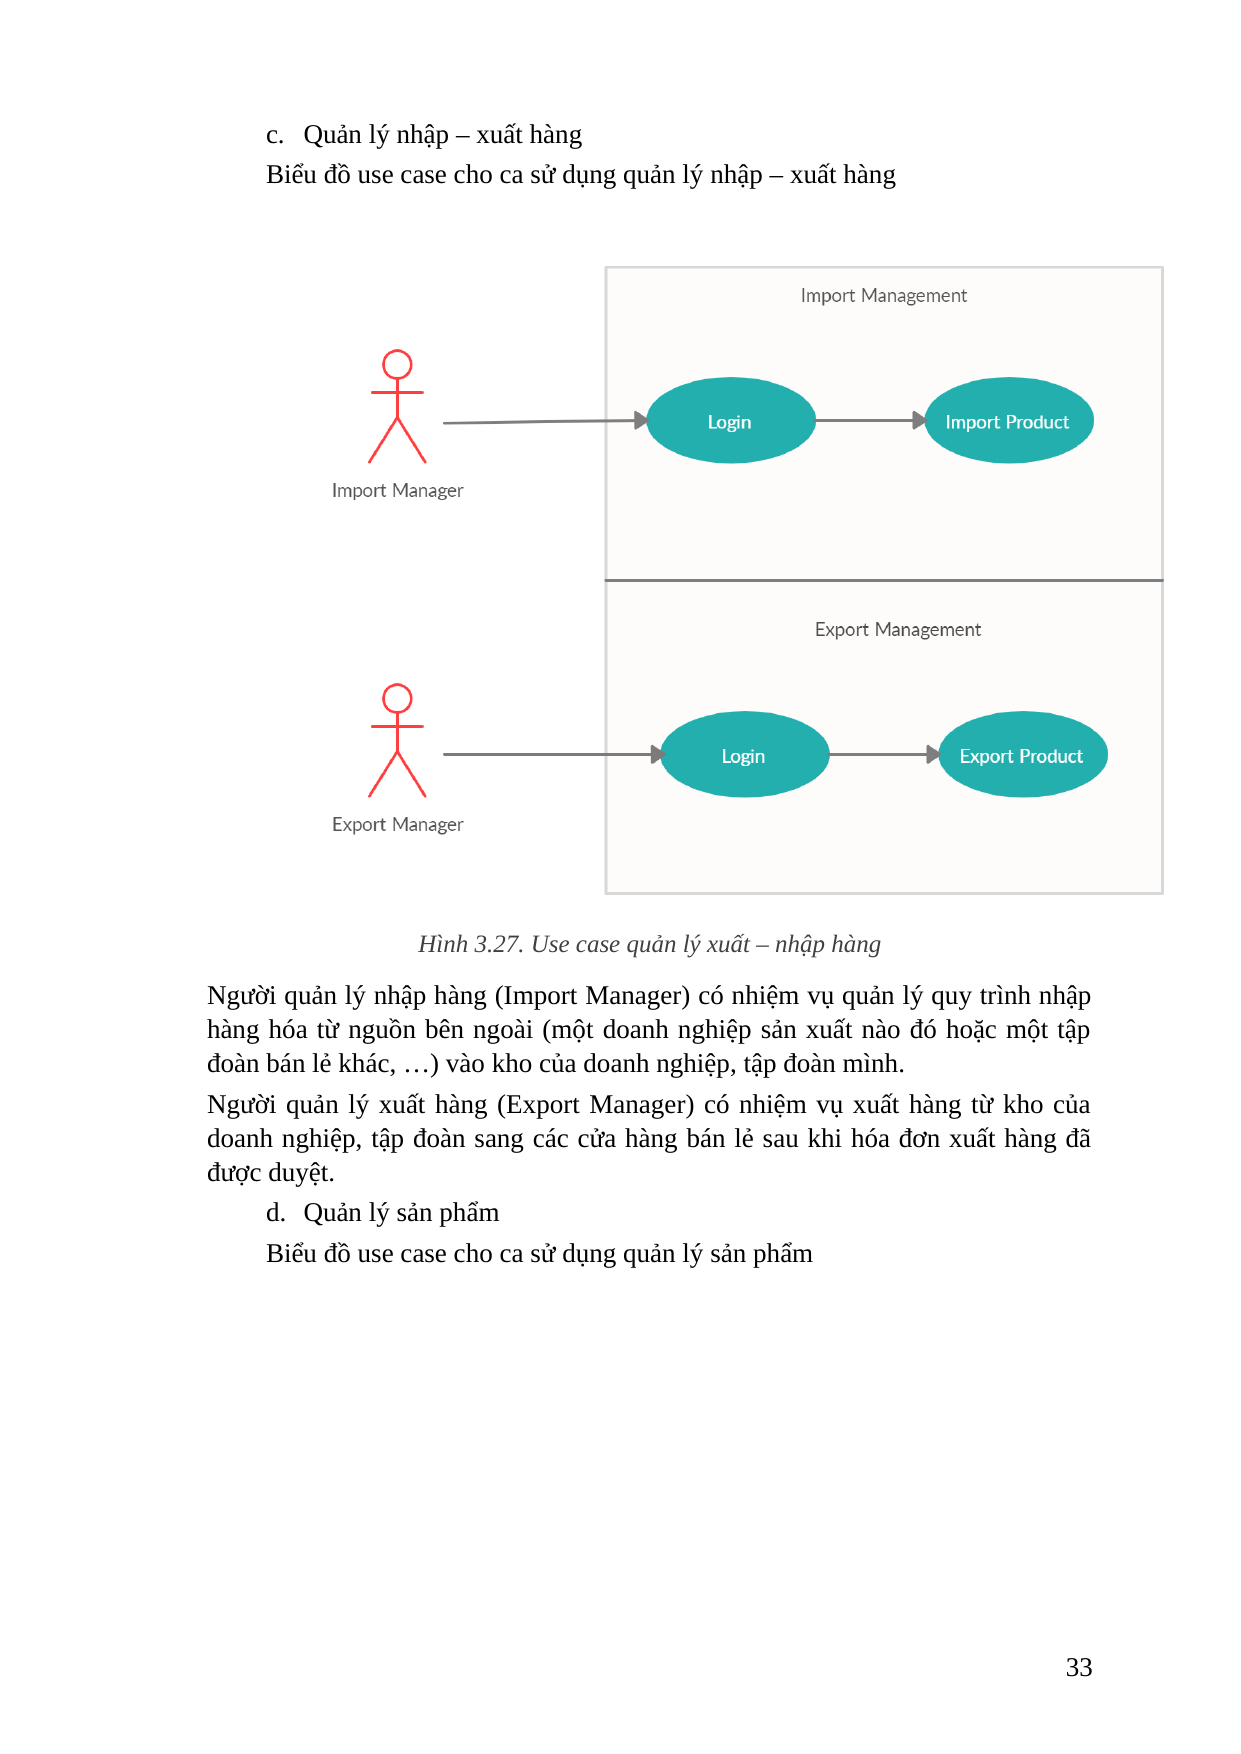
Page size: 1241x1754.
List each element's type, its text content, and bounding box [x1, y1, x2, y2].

text Biểu đồ use case cho ca sử dụng quản lý sản phẩm [266, 1237, 1092, 1268]
text Người quản lý xuất hàng (Export Manager) có nhiệm vụ xuất hàng từ kho của doanh nghiệp, tập đoàn sang các cửa hàng bán lẻ sau khi hóa đơn xuất hàng đã được duyệt. [207, 1088, 1092, 1187]
list Quản lý nhập – xuất hàng [266, 118, 1092, 149]
list Quản lý sản phẩm [266, 1197, 1092, 1228]
text Biểu đồ use case cho ca sử dụng quản lý nhập – xuất hàng [266, 158, 1092, 190]
text Người quản lý nhập hàng (Import Manager) có nhiệm vụ quản lý quy trình nhập hàng hóa từ nguồn bên ngoài (một doanh nghiệp sản xuất nào đó hoặc một tập đoàn bán lẻ khác, …) vào kho của doanh nghiệp, tập đoàn mình. [207, 979, 1092, 1078]
picture [303, 239, 1190, 921]
